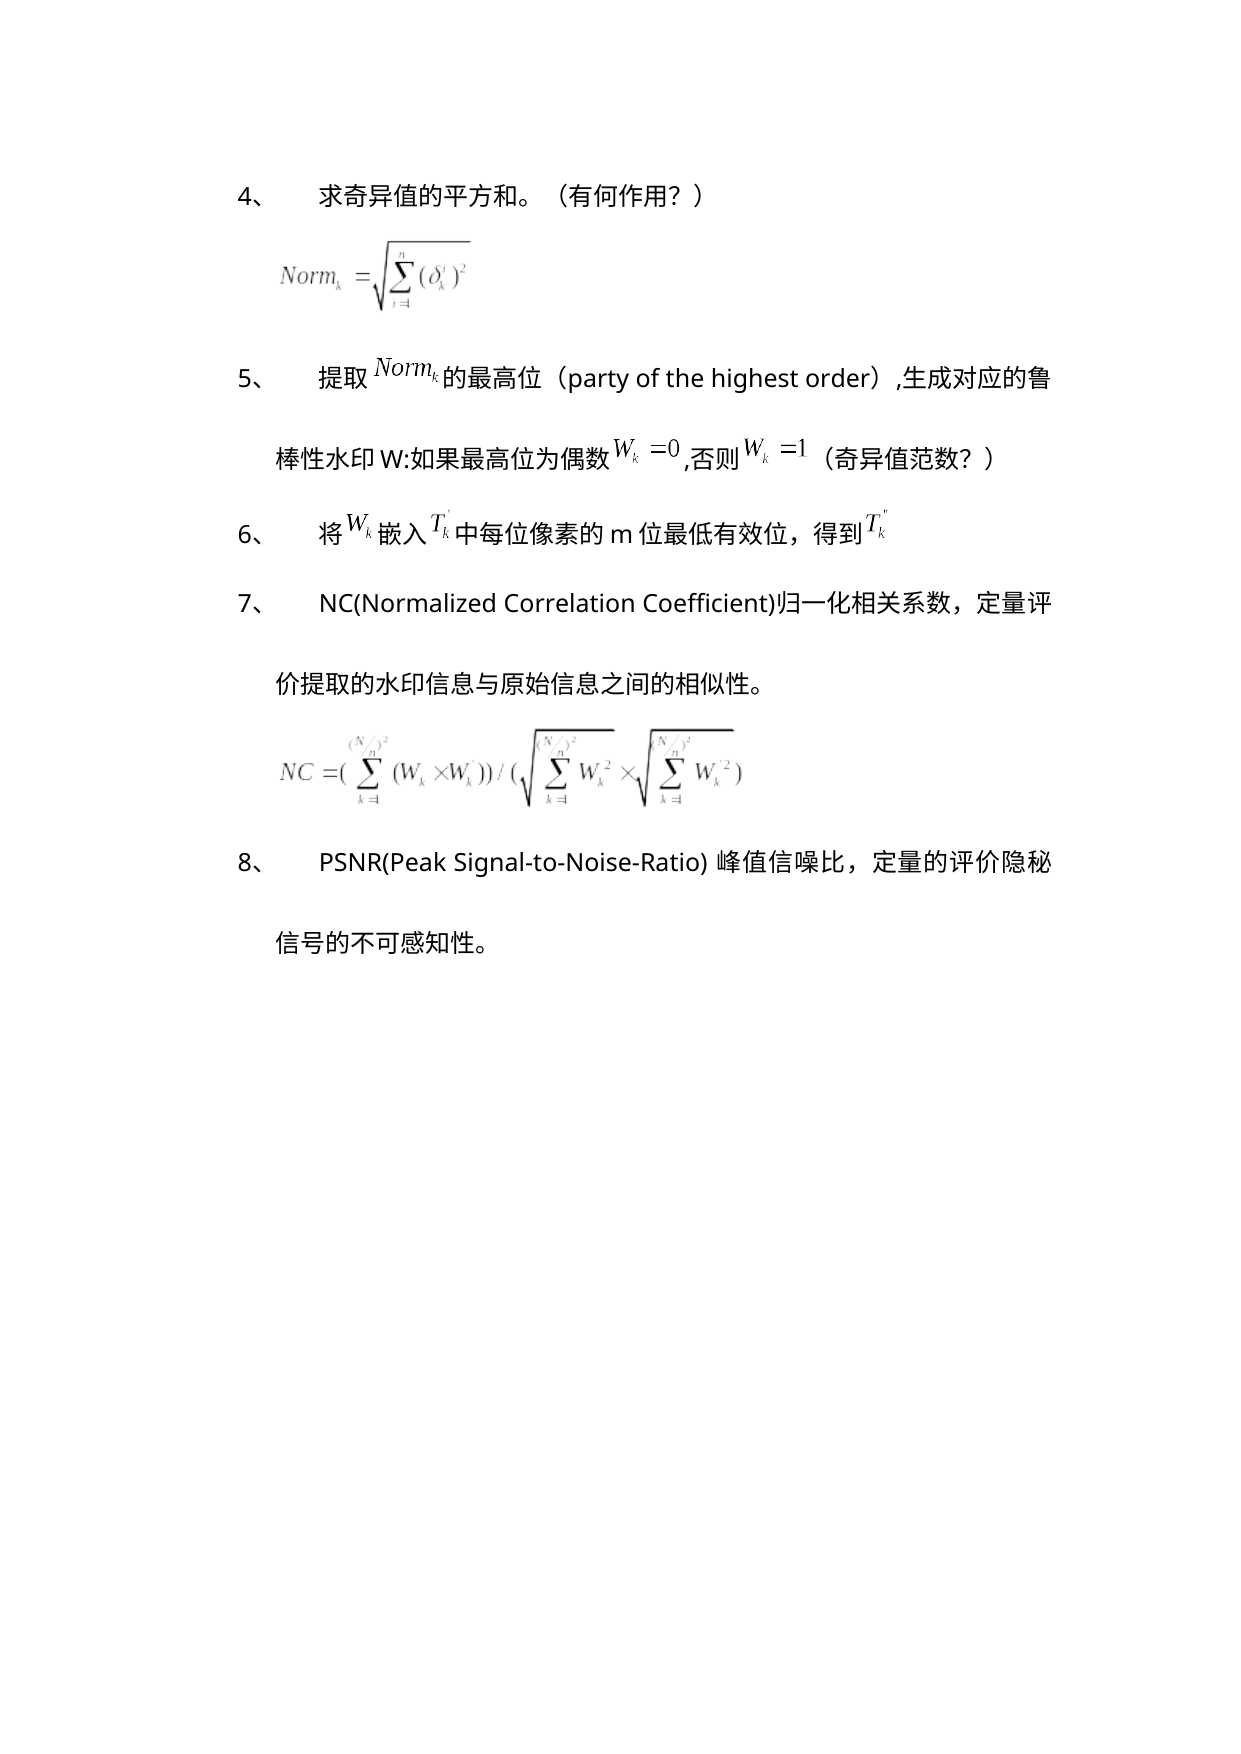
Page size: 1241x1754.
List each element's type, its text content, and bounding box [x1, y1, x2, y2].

list PSNR(Peak Signal-to-Noise-Ratio) 峰值信噪比，定量的评价隐秘信号的不可感知性。 [237, 828, 1053, 974]
list 提取的最高位（party of the highest order）,生成对应的鲁棒性水印W:如果最高位为偶数,否则（奇异值范数？） [237, 339, 1053, 486]
list NC(Normalized Correlation Coefficient)归一化相关系数，定量评价提取的水印信息与原始信息之间的相似性。 [237, 569, 1053, 715]
list 将嵌入中每位像素的m位最低有效位，得到 [237, 495, 1053, 560]
list 求奇异值的平方和。（有何作用？） [237, 162, 1053, 227]
